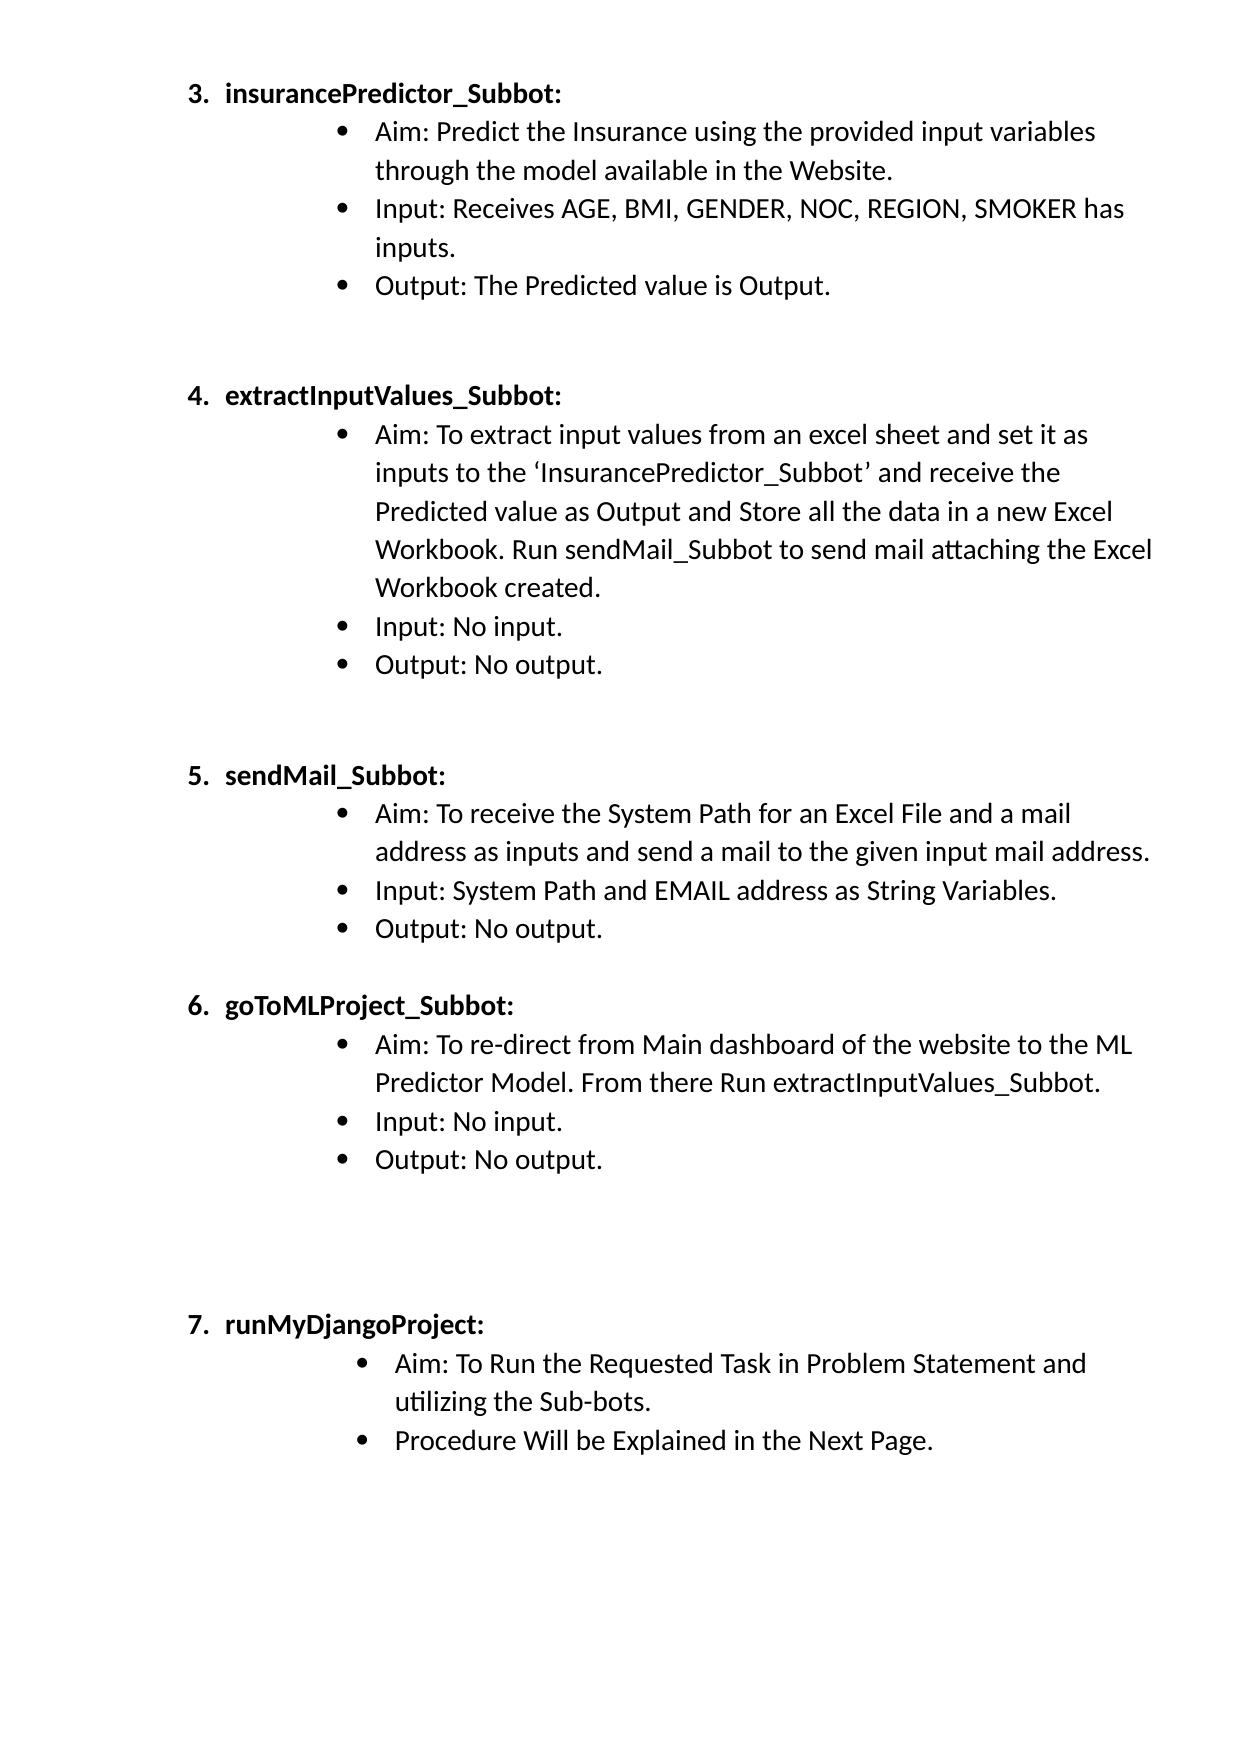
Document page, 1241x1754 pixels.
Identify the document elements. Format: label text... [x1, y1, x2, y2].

list Aim: To re-direct from Main dashboard of the website to the ML Predictor Model. From there Run extractInputValues_Subbot. [337, 1026, 1165, 1100]
list extractInputValues_Subbot: [187, 377, 1165, 413]
list Input: No input. [337, 1103, 1165, 1138]
list Input: System Path and EMAIL address as String Variables. [337, 872, 1165, 908]
list Input: Receives AGE, BMI, GENDER, NOC, REGION, SMOKER has inputs. [337, 190, 1165, 264]
list sendMail_Subbot: [187, 757, 1165, 792]
list Output: No output. [337, 1141, 1165, 1177]
list Input: No input. [337, 608, 1165, 644]
list Aim: To receive the System Path for an Excel File and a mail address as inputs and send a mail to the given input mail address. [337, 795, 1165, 869]
list Output: The Predicted value is Output. [337, 267, 1165, 303]
list Aim: To Run the Requested Task in Problem Statement and utilizing the Sub-bots. [357, 1345, 1165, 1419]
list Aim: To extract input values from an excel sheet and set it as inputs to the ‘InsurancePredictor_Subbot’ and receive the Predicted value as Output and Store all the data in a new Excel Workbook. Run sendMail_Subbot to send mail attaching the Excel Workbook created. [337, 416, 1165, 605]
list Output: No output. [337, 646, 1165, 682]
list goToMLProject_Subbot: [187, 987, 1165, 1023]
list Procedure Will be Explained in the Next Page. [357, 1422, 1165, 1457]
list Output: No output. [337, 910, 1165, 946]
list insurancePredictor_Subbot: [187, 75, 1165, 111]
list Aim: Predict the Insurance using the provided input variables through the model available in the Website. [337, 113, 1165, 187]
list runMyDjangoProject: [187, 1306, 1165, 1342]
